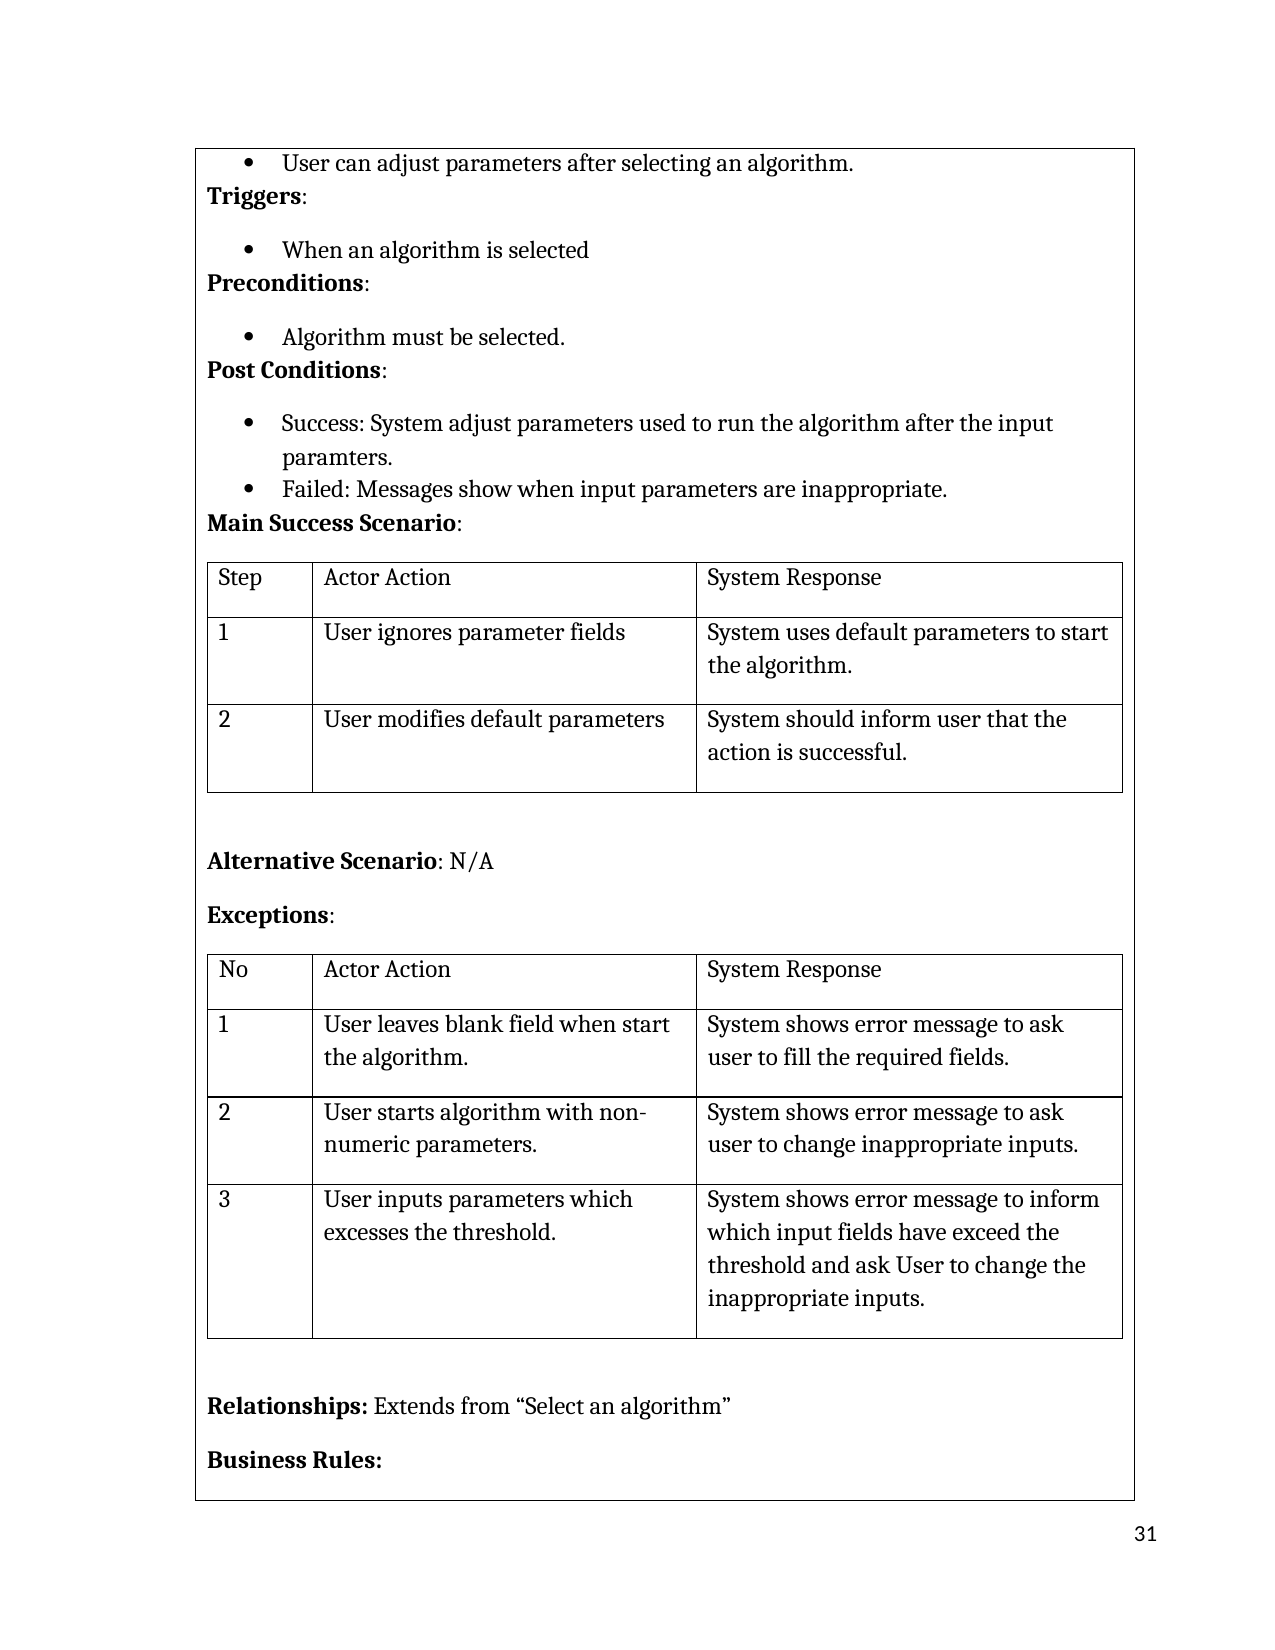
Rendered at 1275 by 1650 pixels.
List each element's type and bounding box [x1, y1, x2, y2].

table_cell [196, 149, 1134, 1499]
